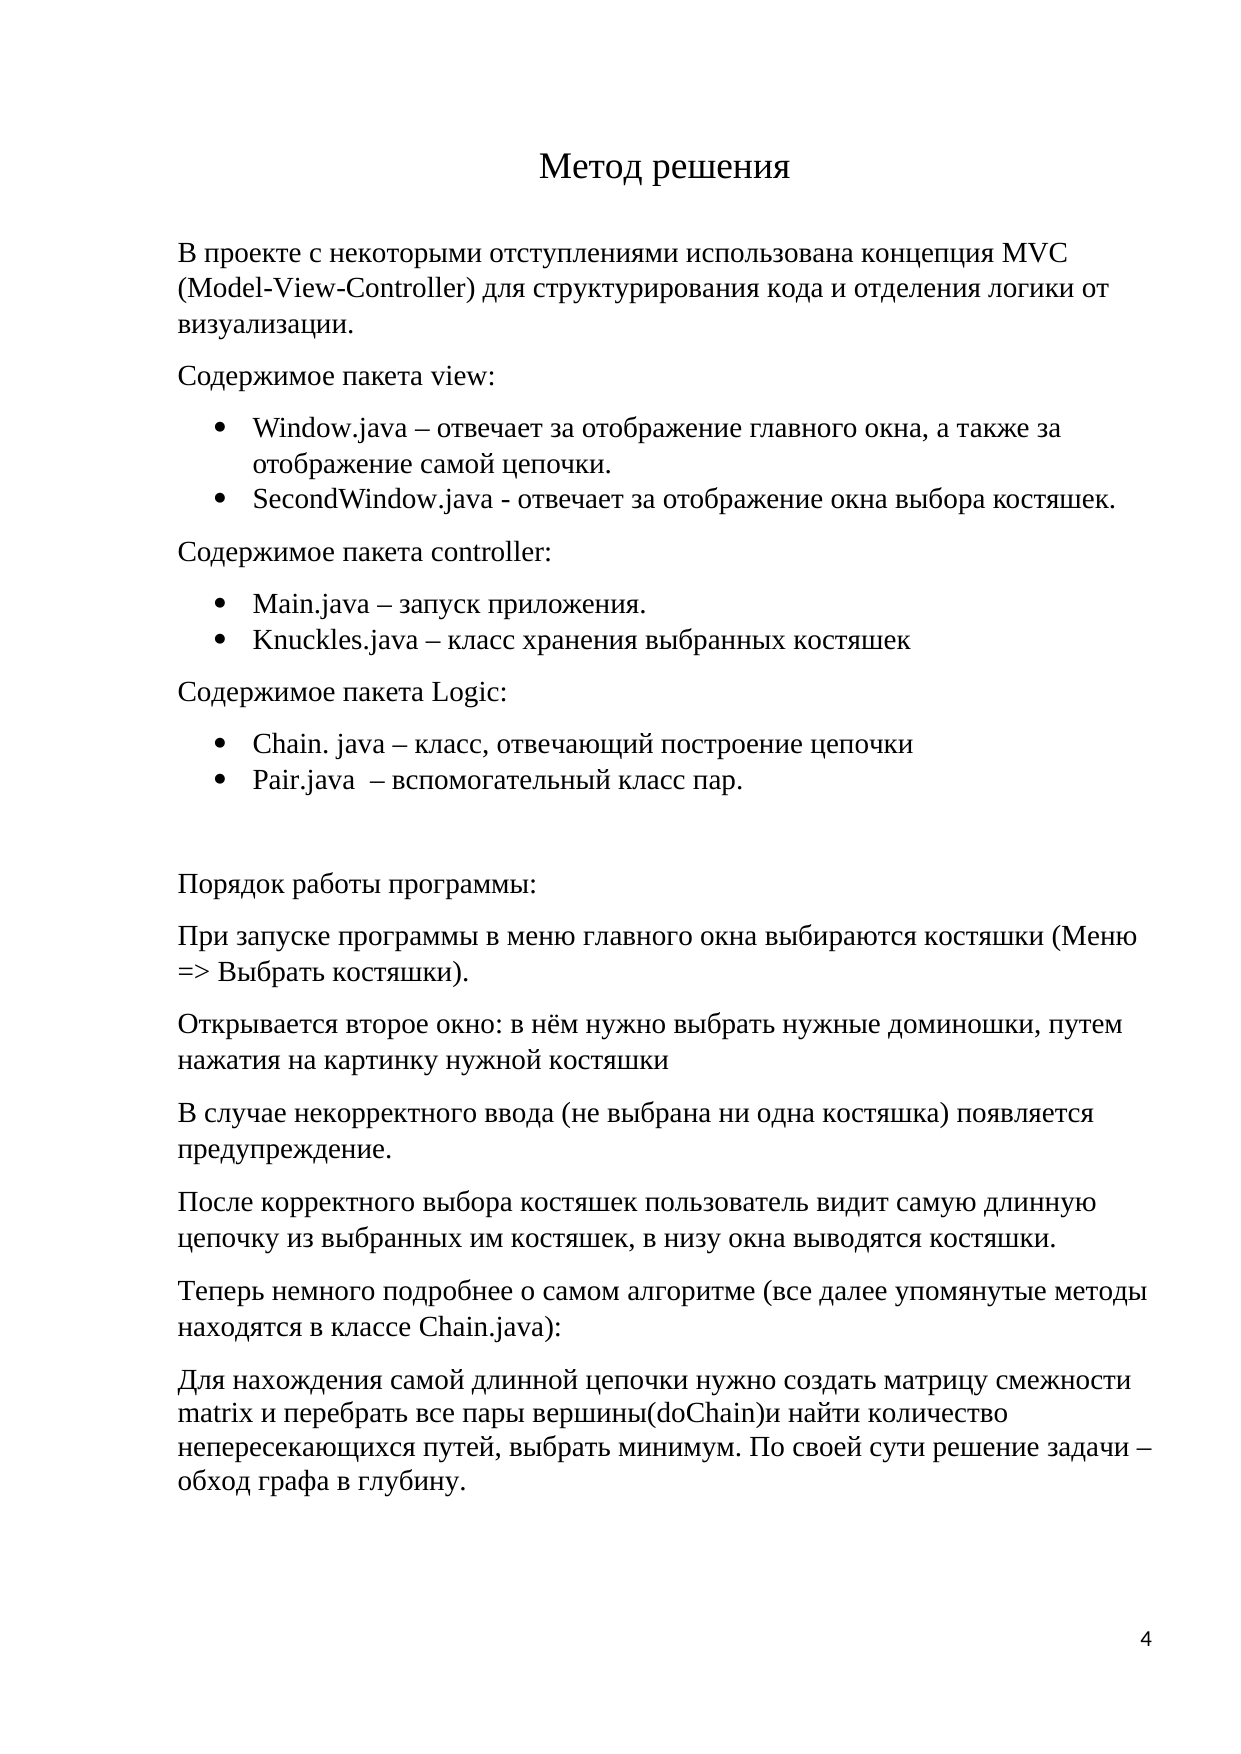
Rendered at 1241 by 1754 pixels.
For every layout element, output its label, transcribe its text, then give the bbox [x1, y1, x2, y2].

text В случае некорректного ввода (не выбрана ни одна костяшка) появляется предупреждение. [177, 1095, 1152, 1165]
text Для нахождения самой длинной цепочки нужно создать матрицу смежности matrix и перебрать все пары вершины(doChain)и найти количество непересекающихся путей, выбрать минимум. По своей сути решение задачи – обход графа в глубину. [177, 1362, 1152, 1496]
list Main.java – запуск приложения. [215, 586, 1152, 620]
list Chain. java – класс, отвечающий построение цепочки [215, 726, 1152, 760]
subtitle Метод решения [177, 143, 1152, 186]
list Pair.java – вспомогательный класс пар. [215, 762, 1152, 796]
list Knuckles.java – класс хранения выбранных костяшек [215, 622, 1152, 655]
text Cодержимое пакета controller: [177, 534, 1152, 567]
text Открывается второе окно: в нём нужно выбрать нужные доминошки, путем нажатия на картинку нужной костяшки [177, 1006, 1152, 1076]
text Содержимое пакета Logic: [177, 674, 1152, 708]
list SecondWindow.java - отвечает за отображение окна выбора костяшек. [215, 482, 1152, 515]
text В проекте с некоторыми отступлениями использована концепция MVC (Model-View-Controller) для структурирования кода и отделения логики от визуализации. [177, 235, 1152, 340]
text После корректного выбора костяшек пользователь видит самую длинную цепочку из выбранных им костяшек, в низу окна выводятся костяшки. [177, 1184, 1152, 1254]
text Теперь немного подробнее о самом алгоритме (все далее упомянутые методы находятся в классе Chain.java): [177, 1273, 1152, 1343]
text Содержимое пакета view: [118, 358, 1152, 392]
text Порядок работы программы: [177, 866, 1152, 900]
list Window.java – отвечает за отображение главного окна, а также за отображение самой цепочки. [215, 411, 1152, 480]
text При запуске программы в меню главного окна выбираются костяшки (Меню => Выбрать костяшки). [177, 918, 1152, 988]
